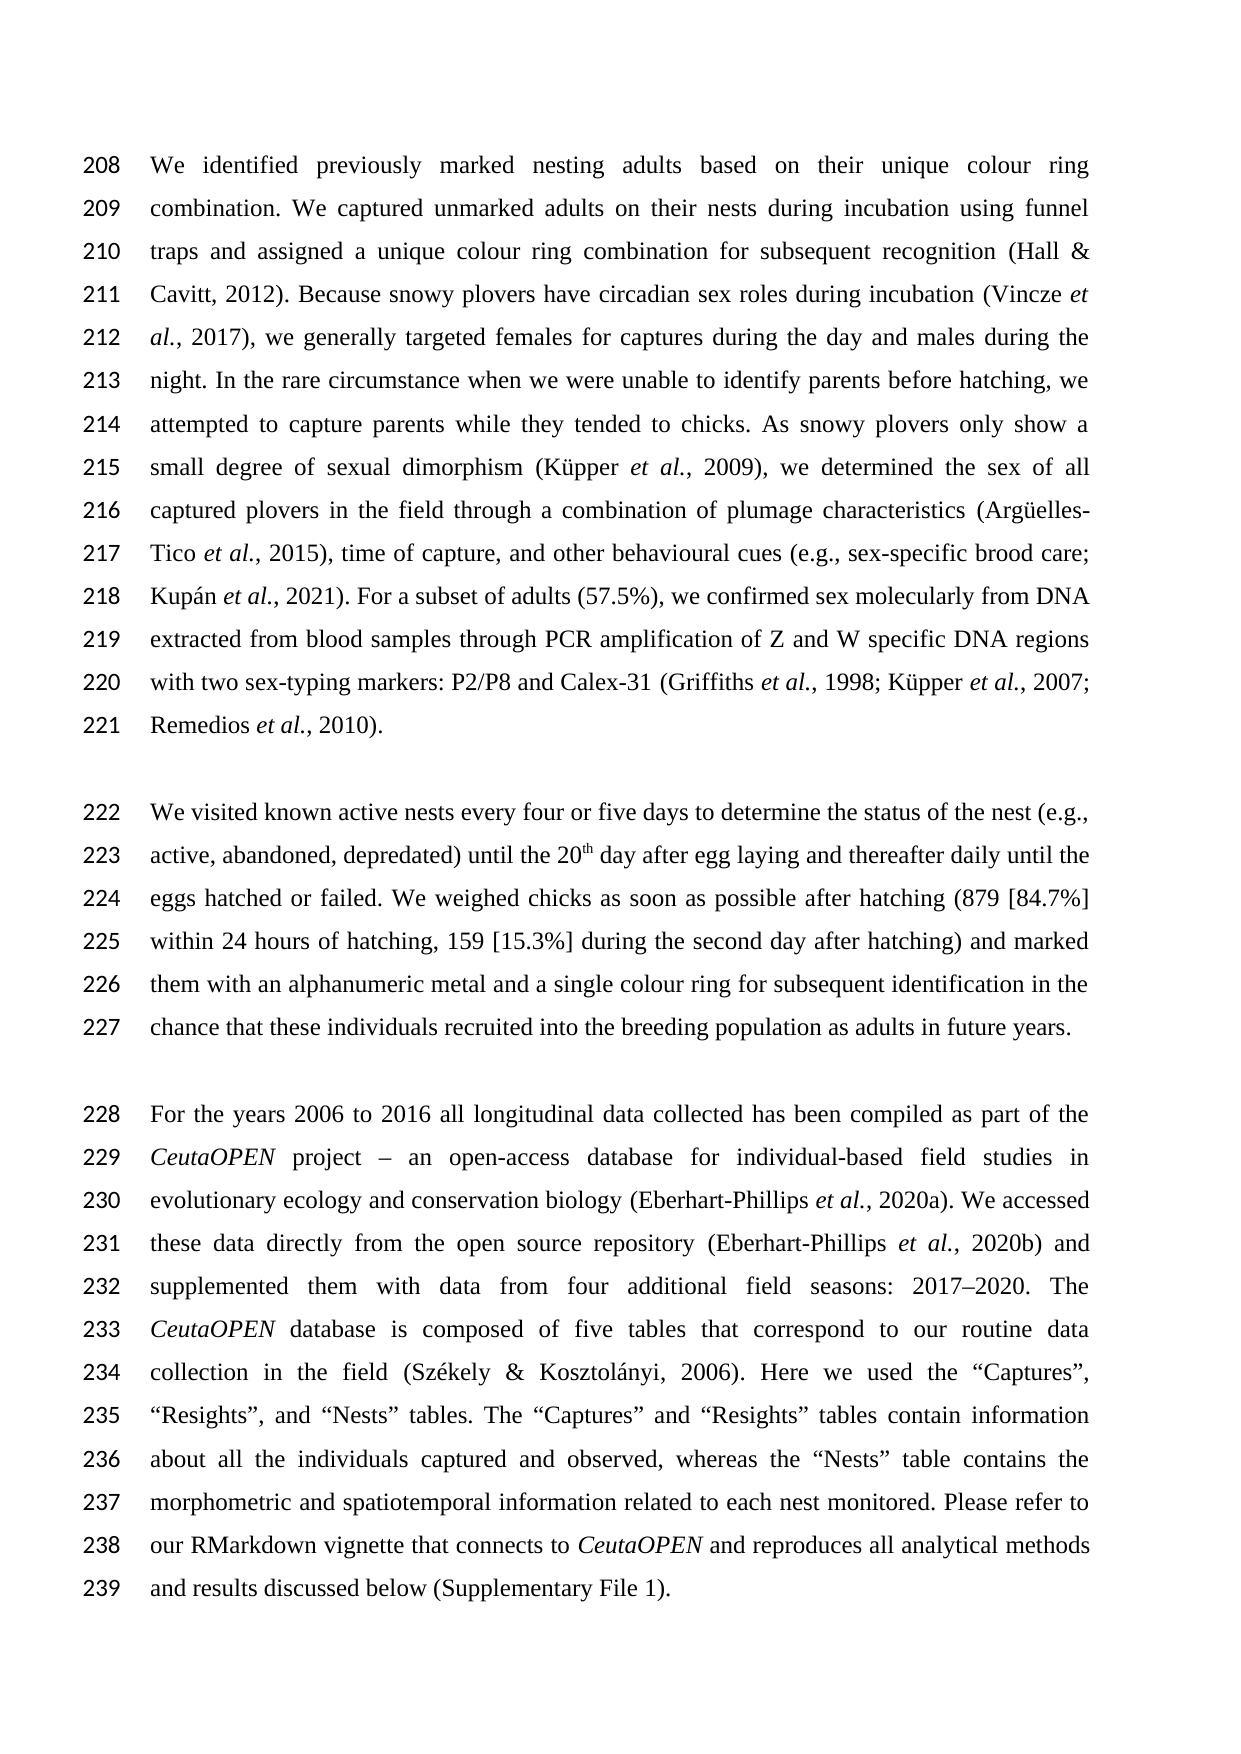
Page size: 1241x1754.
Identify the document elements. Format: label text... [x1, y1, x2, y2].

text For the years 2006 to 2016 all longitudinal data collected has been compiled as part of the CeutaOPEN project – an open-access database for individual-based field studies in evolutionary ecology and conservation biology (Eberhart-Phillips et al., 2020a). We accessed these data directly from the open source repository (Eberhart-Phillips et al., 2020b) and supplemented them with data from four additional field seasons: 2017–2020. The CeutaOPEN database is composed of five tables that correspond to our routine data collection in the field (Székely & Kosztolányi, 2006). Here we used the “Captures”, “Resights”, and “Nests” tables. The “Captures” and “Resights” tables contain information about all the individuals captured and observed, whereas the “Nests” table contains the morphometric and spatiotemporal information related to each nest monitored. Please refer to our RMarkdown vignette that connects to CeutaOPEN and reproduces all analytical methods and results discussed below (Supplementary File 1). [150, 1099, 1090, 1602]
text We visited known active nests every four or five days to determine the status of the nest (e.g., active, abandoned, depredated) until the 20th day after egg laying and thereafter daily until the eggs hatched or failed. We weighed chicks as soon as possible after hatching (879 [84.7%] within 24 hours of hatching, 159 [15.3%] during the second day after hatching) and marked them with an alphanumeric metal and a single colour ring for subsequent identification in the chance that these individuals recruited into the breeding population as adults in future years. [150, 797, 1090, 1041]
text We identified previously marked nesting adults based on their unique colour ring combination. We captured unmarked adults on their nests during incubation using funnel traps and assigned a unique colour ring combination for subsequent recognition (Hall & Cavitt, 2012). Because snowy plovers have circadian sex roles during incubation (Vincze et al., 2017), we generally targeted females for captures during the day and males during the night. In the rare circumstance when we were unable to identify parents before hatching, we attempted to capture parents while they tended to chicks. As snowy plovers only show a small degree of sexual dimorphism (Küpper et al., 2009), we determined the sex of all captured plovers in the field through a combination of plumage characteristics (Argüelles-Tico et al., 2015), time of capture, and other behavioural cues (e.g., sex-specific brood care; Kupán et al., 2021). For a subset of adults (57.5%), we confirmed sex molecularly from DNA extracted from blood samples through PCR amplification of Z and W specific DNA regions with two sex-typing markers: P2/P8 and Calex-31 (Griffiths et al., 1998; Küpper et al., 2007; Remedios et al., 2010). [150, 150, 1090, 739]
